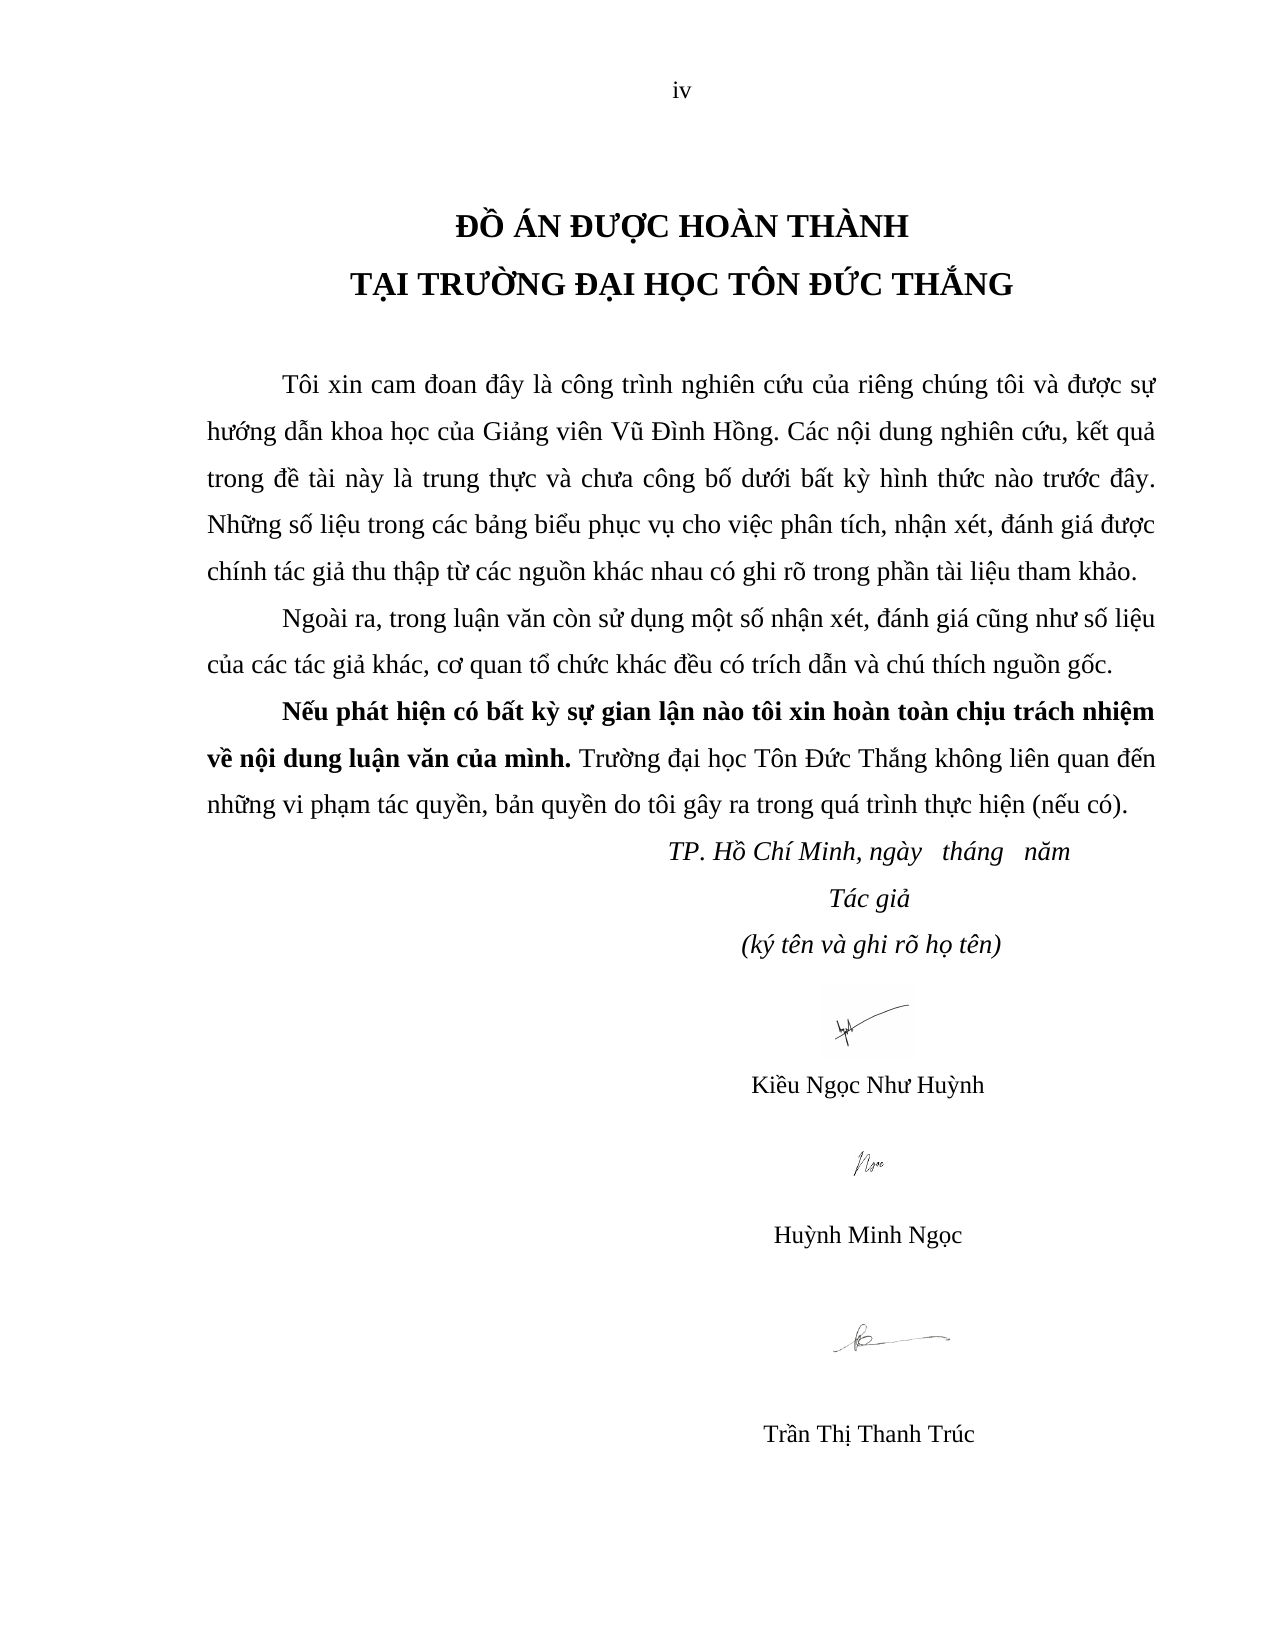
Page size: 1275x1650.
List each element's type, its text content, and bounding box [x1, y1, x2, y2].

text TẠI TRƯỜNG ĐẠI HỌC TÔN ĐỨC THẮNG [207, 264, 1157, 303]
picture [806, 1290, 979, 1419]
picture [819, 985, 916, 1058]
text Ngoài ra, trong luận văn còn sử dụng một số nhận xét, đánh giá cũng như số liệu của các tác giả khác, cơ quan tổ chức khác đều có trích dẫn và chú thích nguồn gốc. [207, 602, 1157, 679]
text Nếu phát hiện có bất kỳ sự gian lận nào tôi xin hoàn toàn chịu trách nhiệm về nội dung luận văn của mình. Trường đại học Tôn Đức Thắng không liên quan đến những vi phạm tác quyền, bản quyền do tôi gây ra trong quá trình thực hiện (nếu có). [207, 695, 1157, 819]
text Kiều Ngọc Như Huỳnh [541, 1071, 1157, 1099]
picture [784, 1111, 952, 1208]
text Huỳnh Minh Ngọc [541, 1220, 1157, 1249]
text Tôi xin cam đoan đây là công trình nghiên cứu của riêng chúng tôi và được sự hướng dẫn khoa học của Giảng viên Vũ Đình Hồng. Các nội dung nghiên cứu, kết quả trong đề tài này là trung thực và chưa công bố dưới bất kỳ hình thức nào trước đây. Những số liệu trong các bảng biểu phục vụ cho việc phân tích, nhận xét, đánh giá được chính tác giả thu thập từ các nguồn khác nhau có ghi rõ trong phần tài liệu tham khảo. [207, 368, 1157, 586]
text ĐỒ ÁN ĐƯỢC HOÀN THÀNH [207, 207, 1157, 245]
text TP. Hồ Chí Minh, ngày tháng năm [582, 835, 1157, 866]
text Tác giả [582, 882, 1157, 913]
text Trần Thị Thanh Trúc [544, 1419, 1157, 1448]
text (ký tên và ghi rõ họ tên) [207, 928, 1157, 959]
